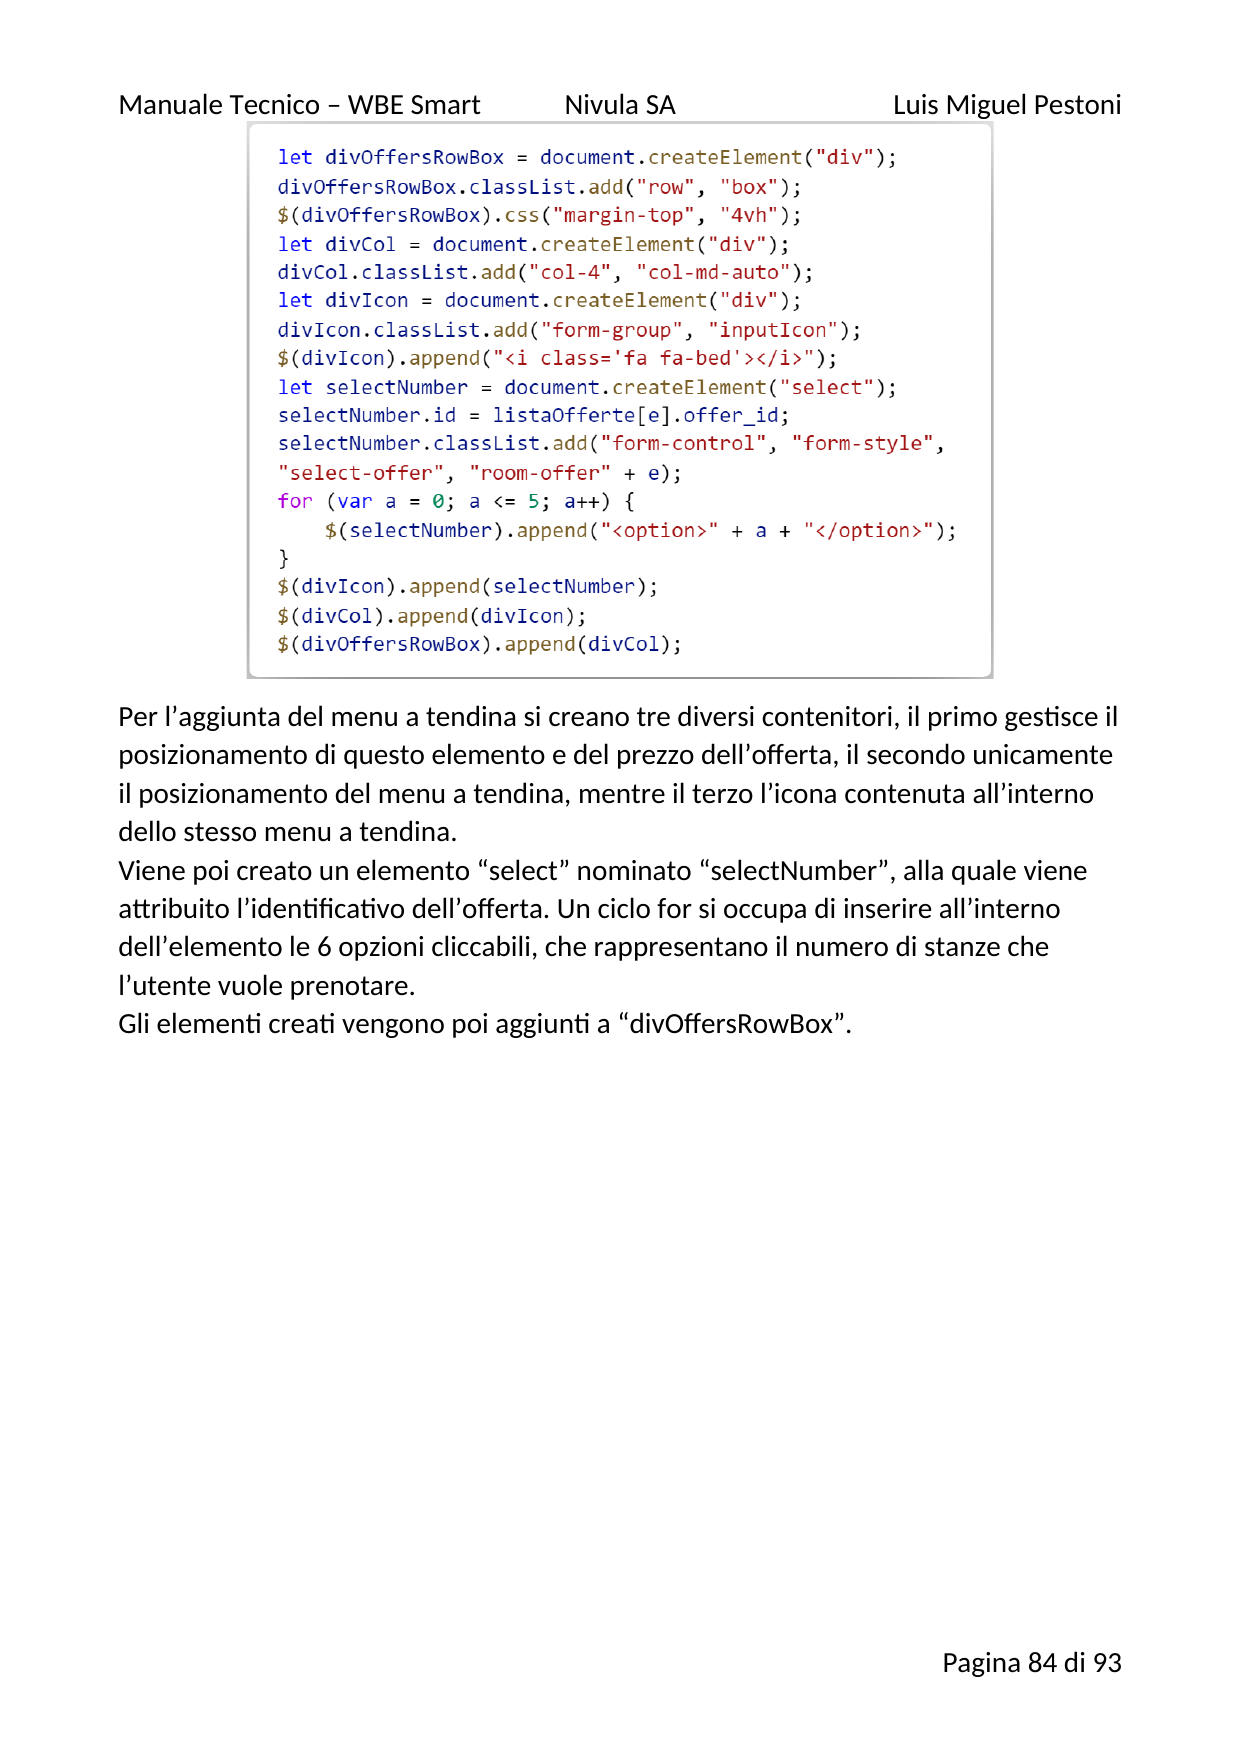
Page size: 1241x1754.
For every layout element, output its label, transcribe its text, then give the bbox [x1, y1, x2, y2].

picture [246, 121, 994, 679]
text Per l’aggiunta del menu a tendina si creano tre diversi contenitori, il primo gestisce il posizionamento di questo elemento e del prezzo dell’offerta, il secondo unicamente il posizionamento del menu a tendina, mentre il terzo l’icona contenuta all’interno dello stesso menu a tendina. Viene poi creato un elemento “select” nominato “selectNumber”, alla quale viene attribuito l’identificativo dell’offerta. Un ciclo for si occupa di inserire all’interno dell’elemento le 6 opzioni cliccabili, che rappresentano il numero di stanze che l’utente vuole prenotare. Gli elementi creati vengono poi aggiunti a “divOffersRowBox”. [118, 698, 1122, 1041]
